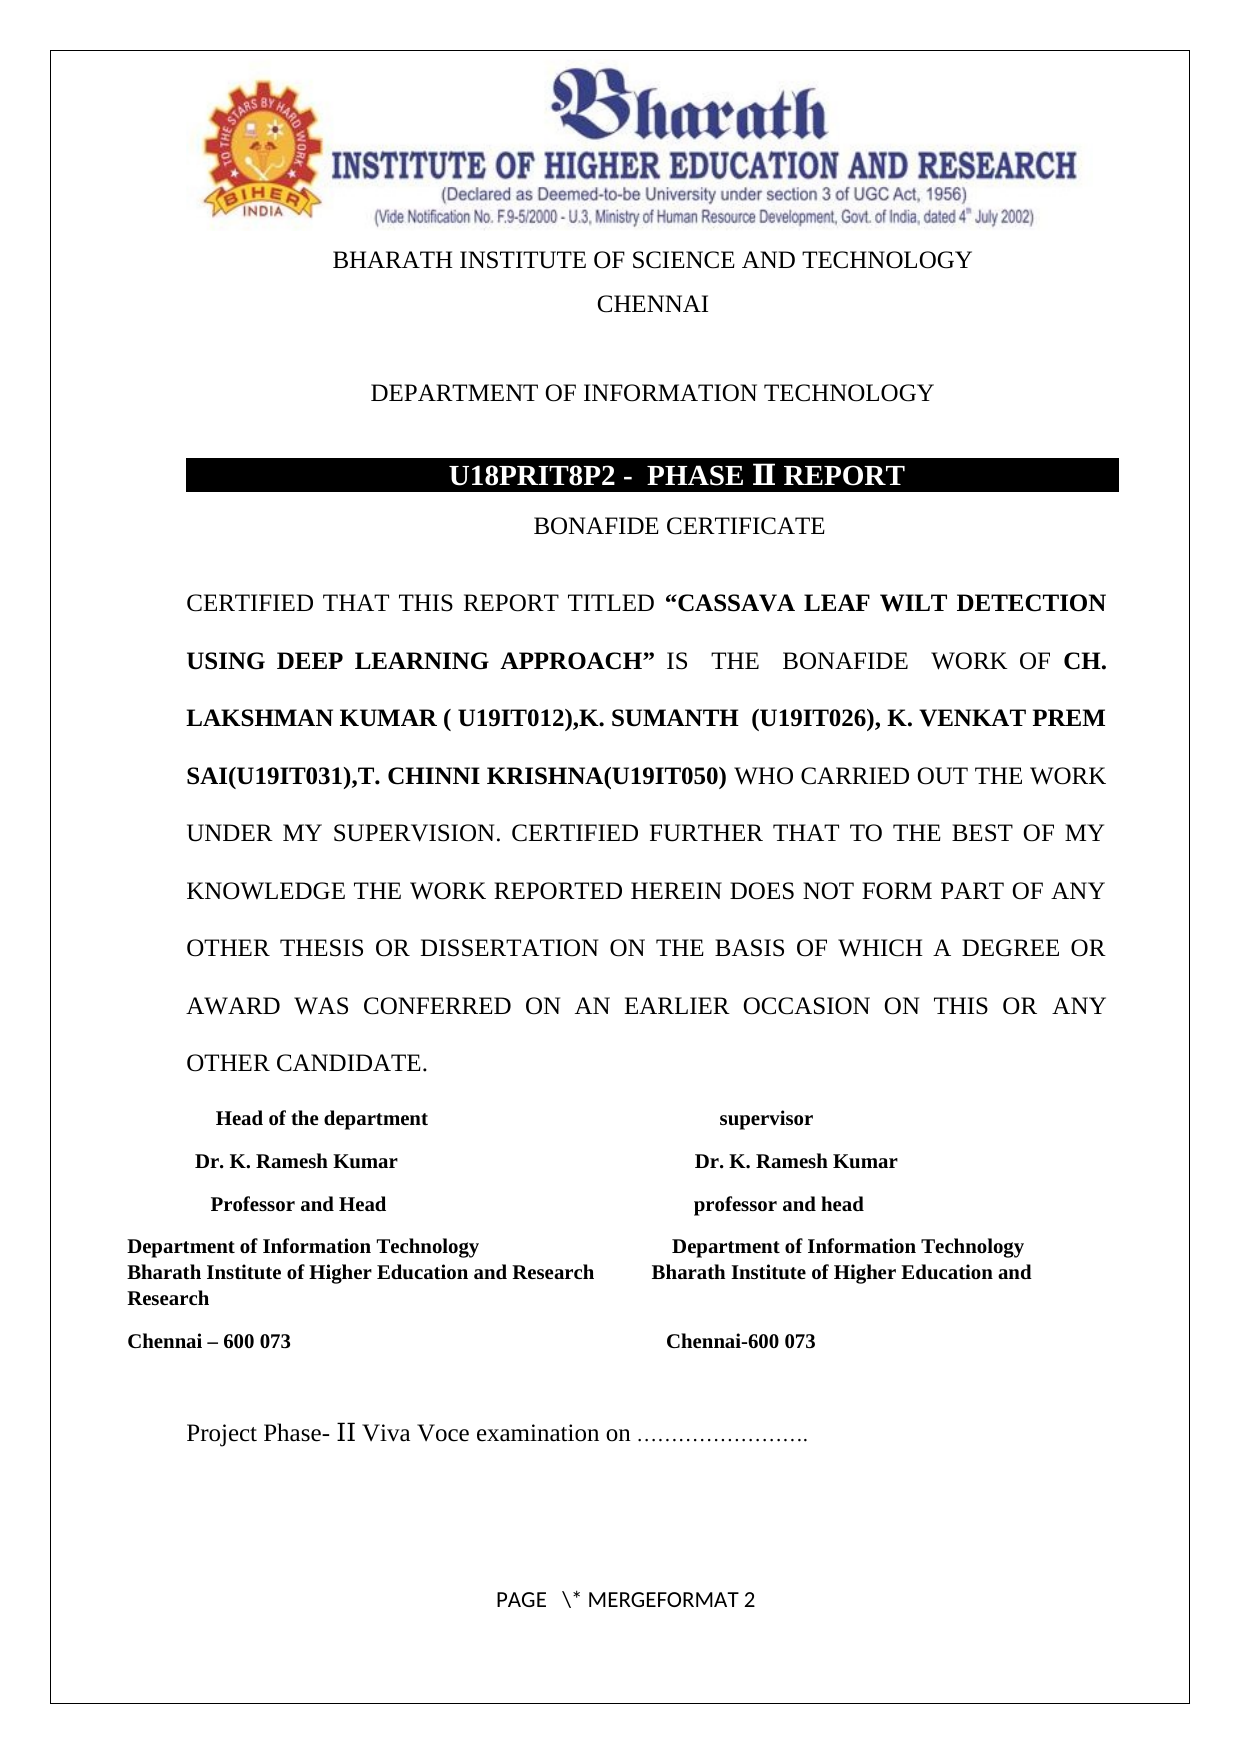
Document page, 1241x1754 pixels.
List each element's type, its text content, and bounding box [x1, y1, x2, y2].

text Chennai – 600 073 Chennai-600 073 [127, 1329, 1119, 1353]
subtitle BONAFIDE CERTIFICATE [127, 511, 1119, 540]
text Dr. K. Ramesh Kumar Dr. K. Ramesh Kumar [127, 1149, 1119, 1173]
subtitle DEPARTMENT OF INFORMATION TECHNOLOGY [186, 378, 1119, 406]
subtitle BHARATH INSTITUTE OF SCIENCE AND TECHNOLOGY [186, 246, 1119, 274]
text Professor and Head professor and head [127, 1192, 1099, 1216]
picture [186, 59, 1094, 231]
text Head of the department supervisor [127, 1106, 1119, 1130]
text U18PRIT8P2 - PHASE Ⅱ REPORT [186, 458, 1119, 492]
text Department of Information Technology Department of Information Technology Bharath Institute of Higher Education and Research Bharath Institute of Higher Education and Research [127, 1234, 1119, 1310]
subtitle Certified that this Report titled “Cassava Leaf Wilt Detection Using Deep Learning Approach” is the bonafide work of CH. Lakshman Kumar ( U19IT012),K. Sumanth (U19IT026), K. Venkat Prem Sai(U19IT031),T. Chinni Krishna(U19IT050) who carried out the work under my supervision. Certified further that to the best of my knowledge the work reported herein does not form part of any other thesis or dissertation on the basis of which a degree or award was conferred on an earlier occasion on this or any other candidate. [186, 588, 1107, 1077]
subtitle CHENNAI [186, 289, 1119, 318]
text Project Phase- ⅠⅠ Viva Voce examination on ……………………. [186, 1418, 1099, 1447]
